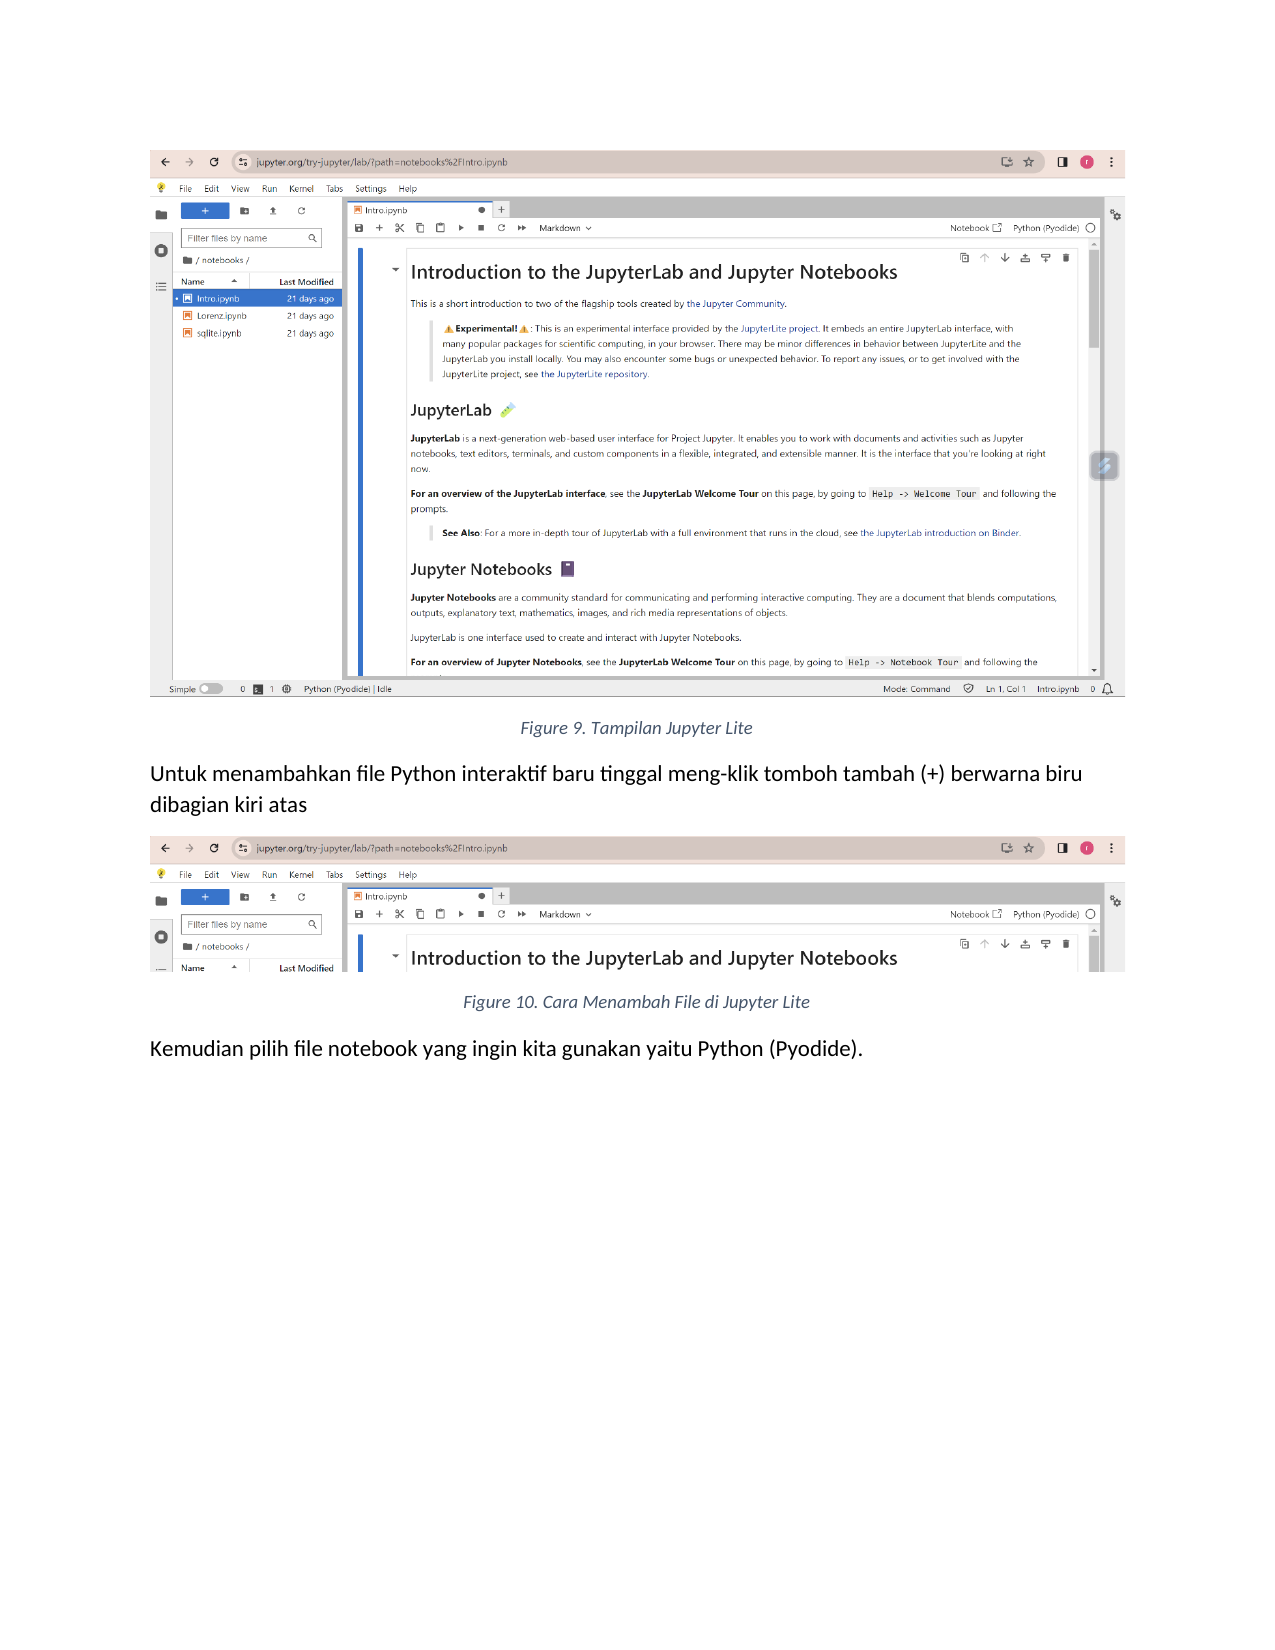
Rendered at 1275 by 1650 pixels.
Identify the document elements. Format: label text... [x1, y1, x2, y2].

text Kemudian pilih file notebook yang ingin kita gunakan yaitu Python (Pyodide). [150, 1034, 1125, 1062]
picture [150, 150, 1125, 697]
picture [150, 836, 1125, 972]
text Figure 9. Tampilan Jupyter Lite [150, 716, 1125, 739]
text Figure 10. Cara Menambah File di Jupyter Lite [150, 990, 1125, 1013]
text Untuk menambahkan file Python interaktif baru tinggal meng-klik tomboh tambah (+) berwarna biru dibagian kiri atas [150, 759, 1125, 818]
